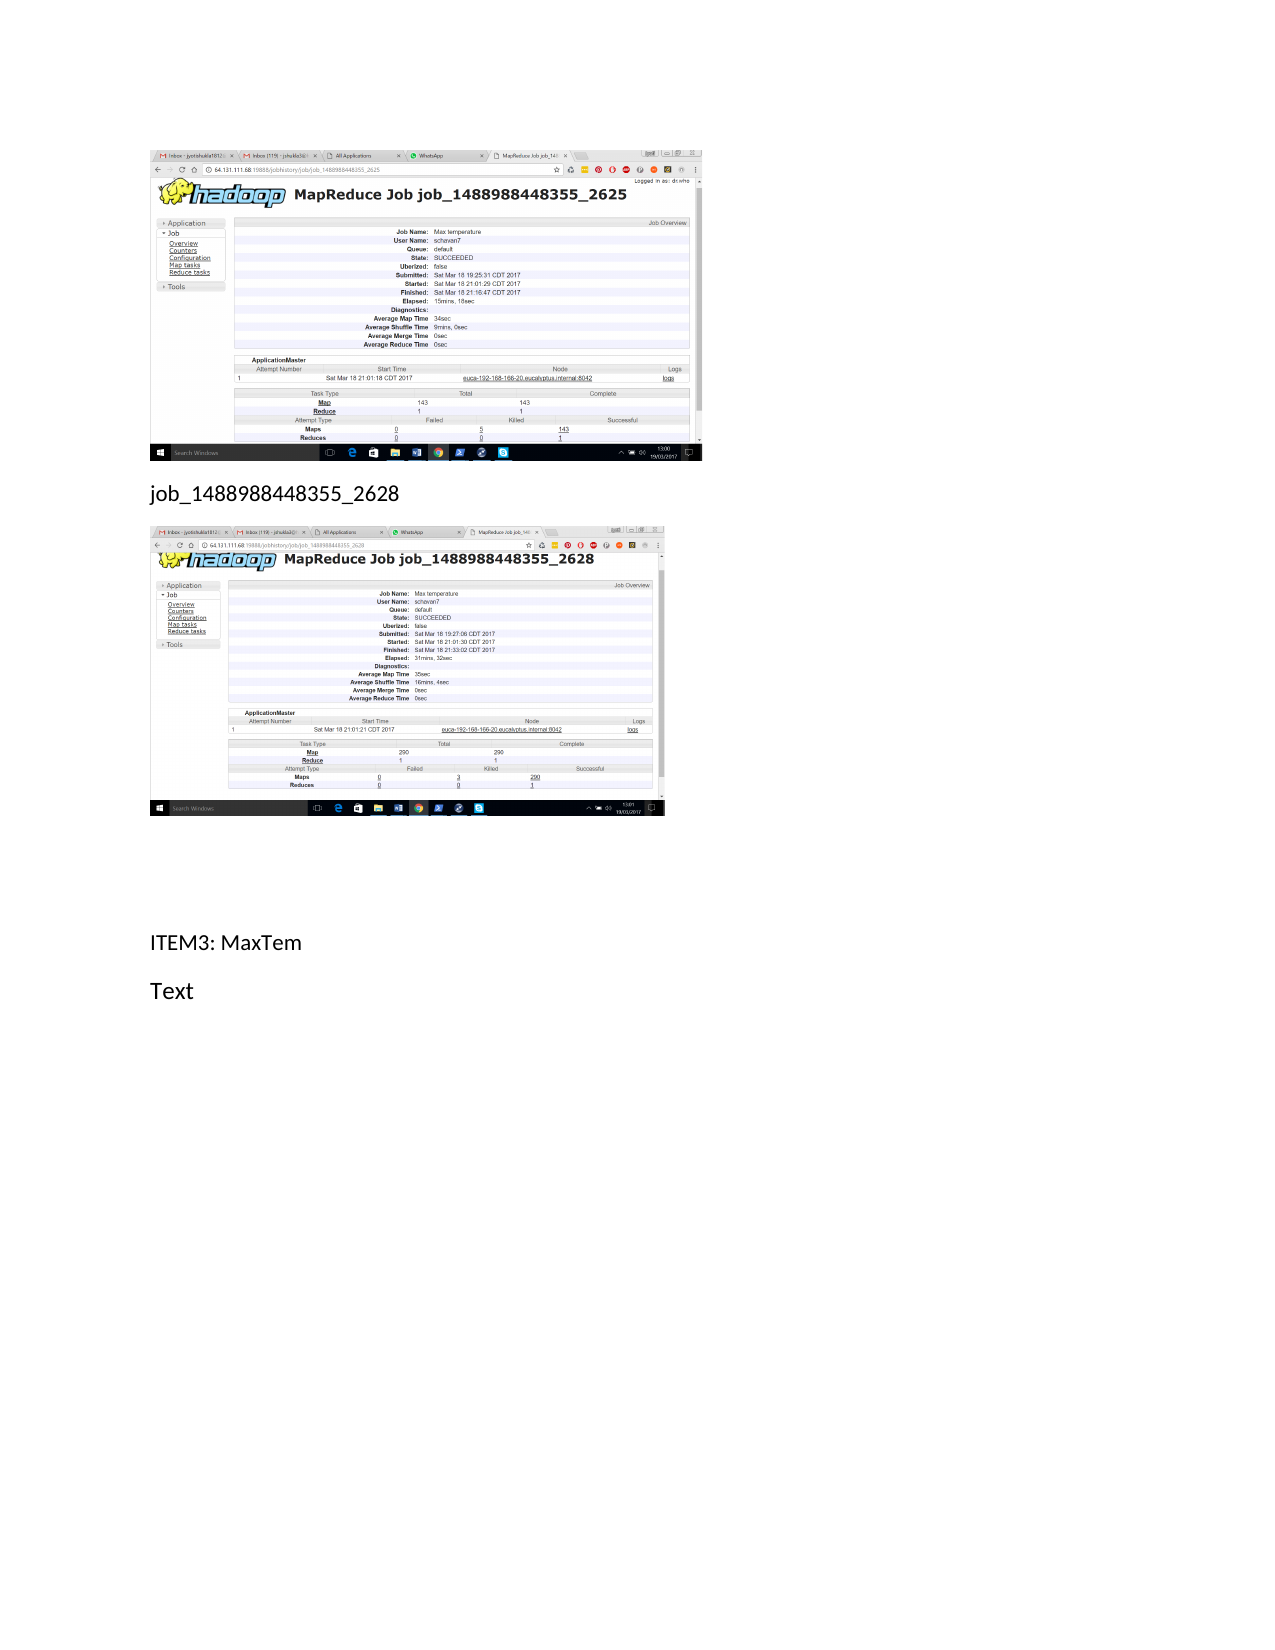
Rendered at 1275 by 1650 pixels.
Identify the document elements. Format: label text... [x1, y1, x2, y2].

picture [150, 150, 703, 461]
text job_1488988448355_2628 [150, 479, 1125, 507]
text Text [150, 975, 1125, 1006]
text ITEM3: MaxTem [150, 928, 1125, 956]
picture [150, 526, 665, 816]
